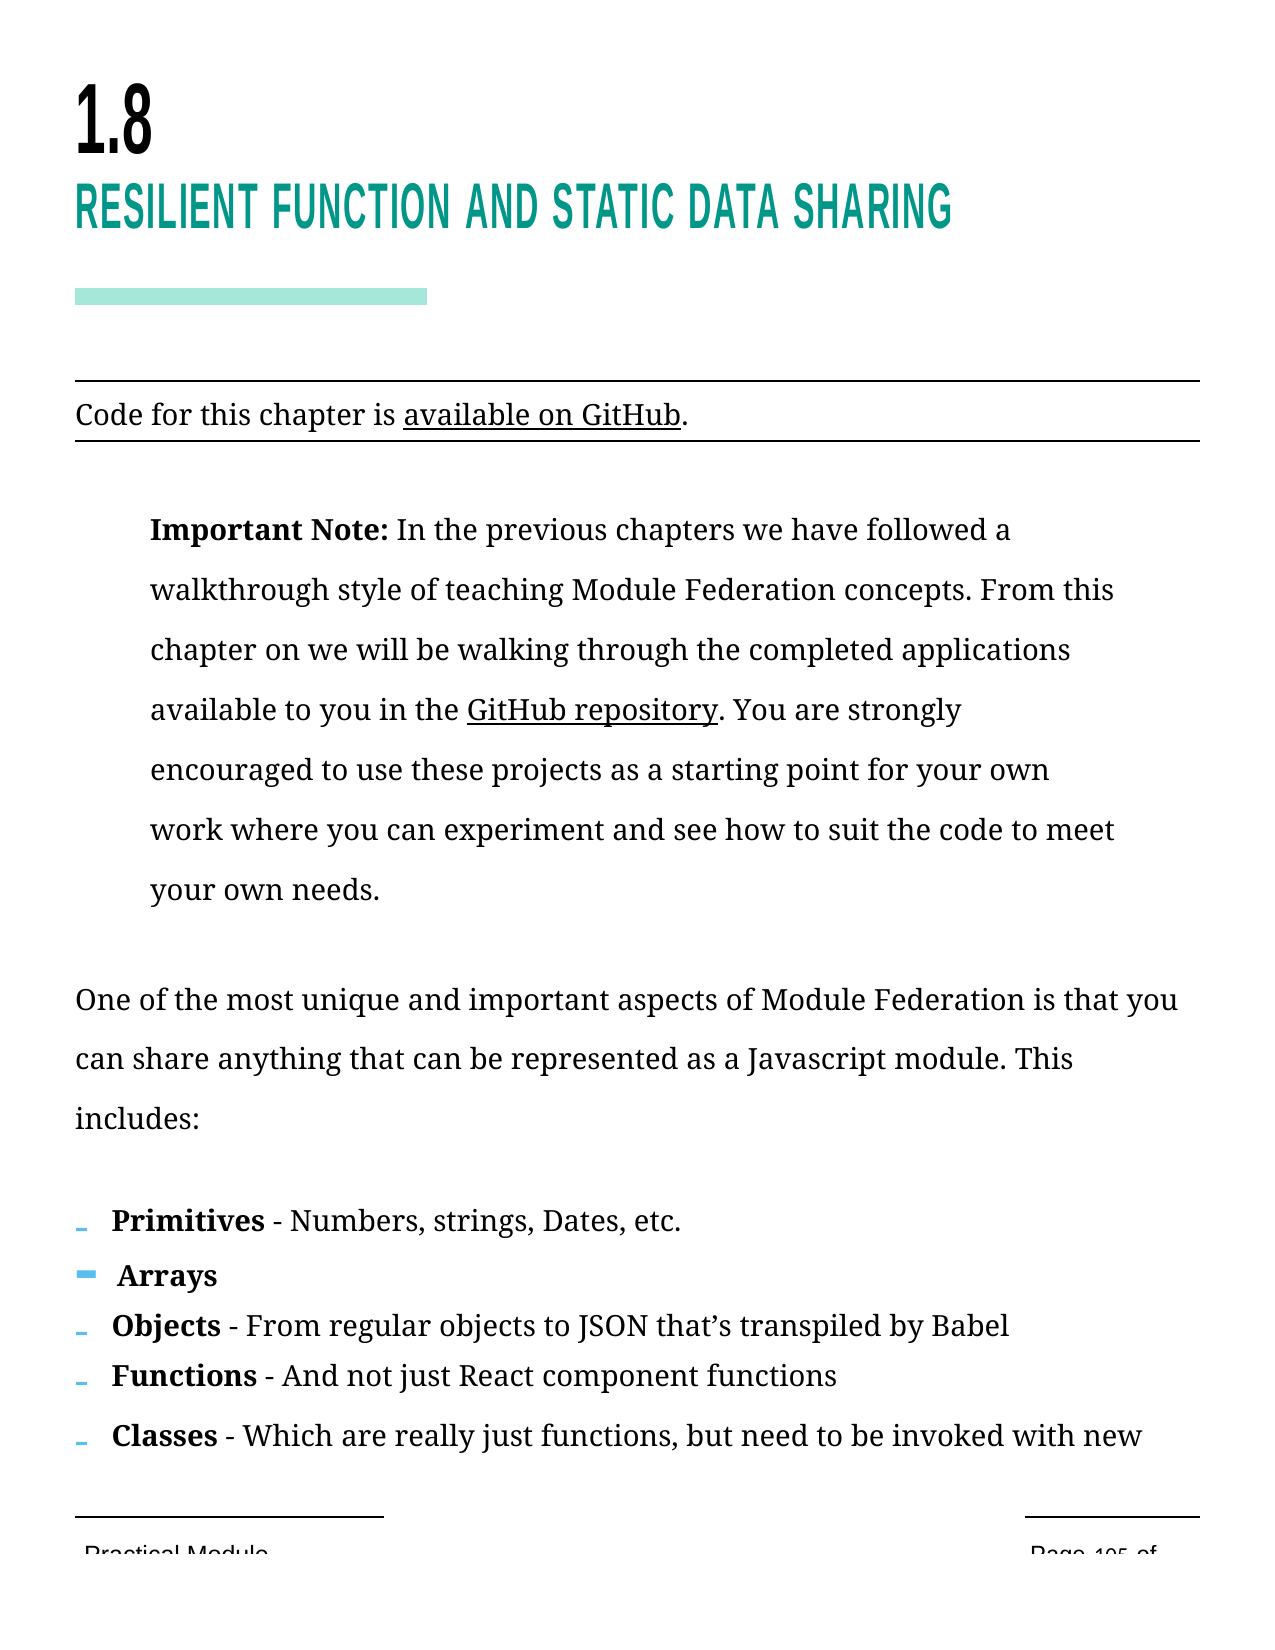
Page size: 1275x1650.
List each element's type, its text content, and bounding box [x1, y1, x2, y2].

text Code for this chapter is available on GitHub. [75, 394, 1212, 434]
list Functions - And not just React component functions [75, 1346, 1212, 1396]
text - Arrays [75, 1246, 1212, 1296]
list Primitives - Numbers, strings, Dates, etc. [75, 1176, 1212, 1246]
subtitle RESILIENT FUNCTION AND STATIC DATA SHARING [75, 176, 1212, 241]
text 1.8 [75, 64, 1212, 176]
list Classes - Which are really just functions, but need to be invoked with new [75, 1396, 1212, 1458]
text Important Note: In the previous chapters we have followed a walkthrough style of teaching Module Federation concepts. From this chapter on we will be walking through the completed applications available to you in the GitHub repository. You are strongly encouraged to use these projects as a starting point for your own work where you can experiment and see how to suit the code to meet your own needs. [150, 509, 1121, 908]
list Objects - From regular objects to JSON that’s transpiled by Babel [75, 1296, 1212, 1346]
text One of the most unique and important aspects of Module Federation is that you can share anything that can be represented as a Javascript module. This includes: [75, 979, 1199, 1138]
